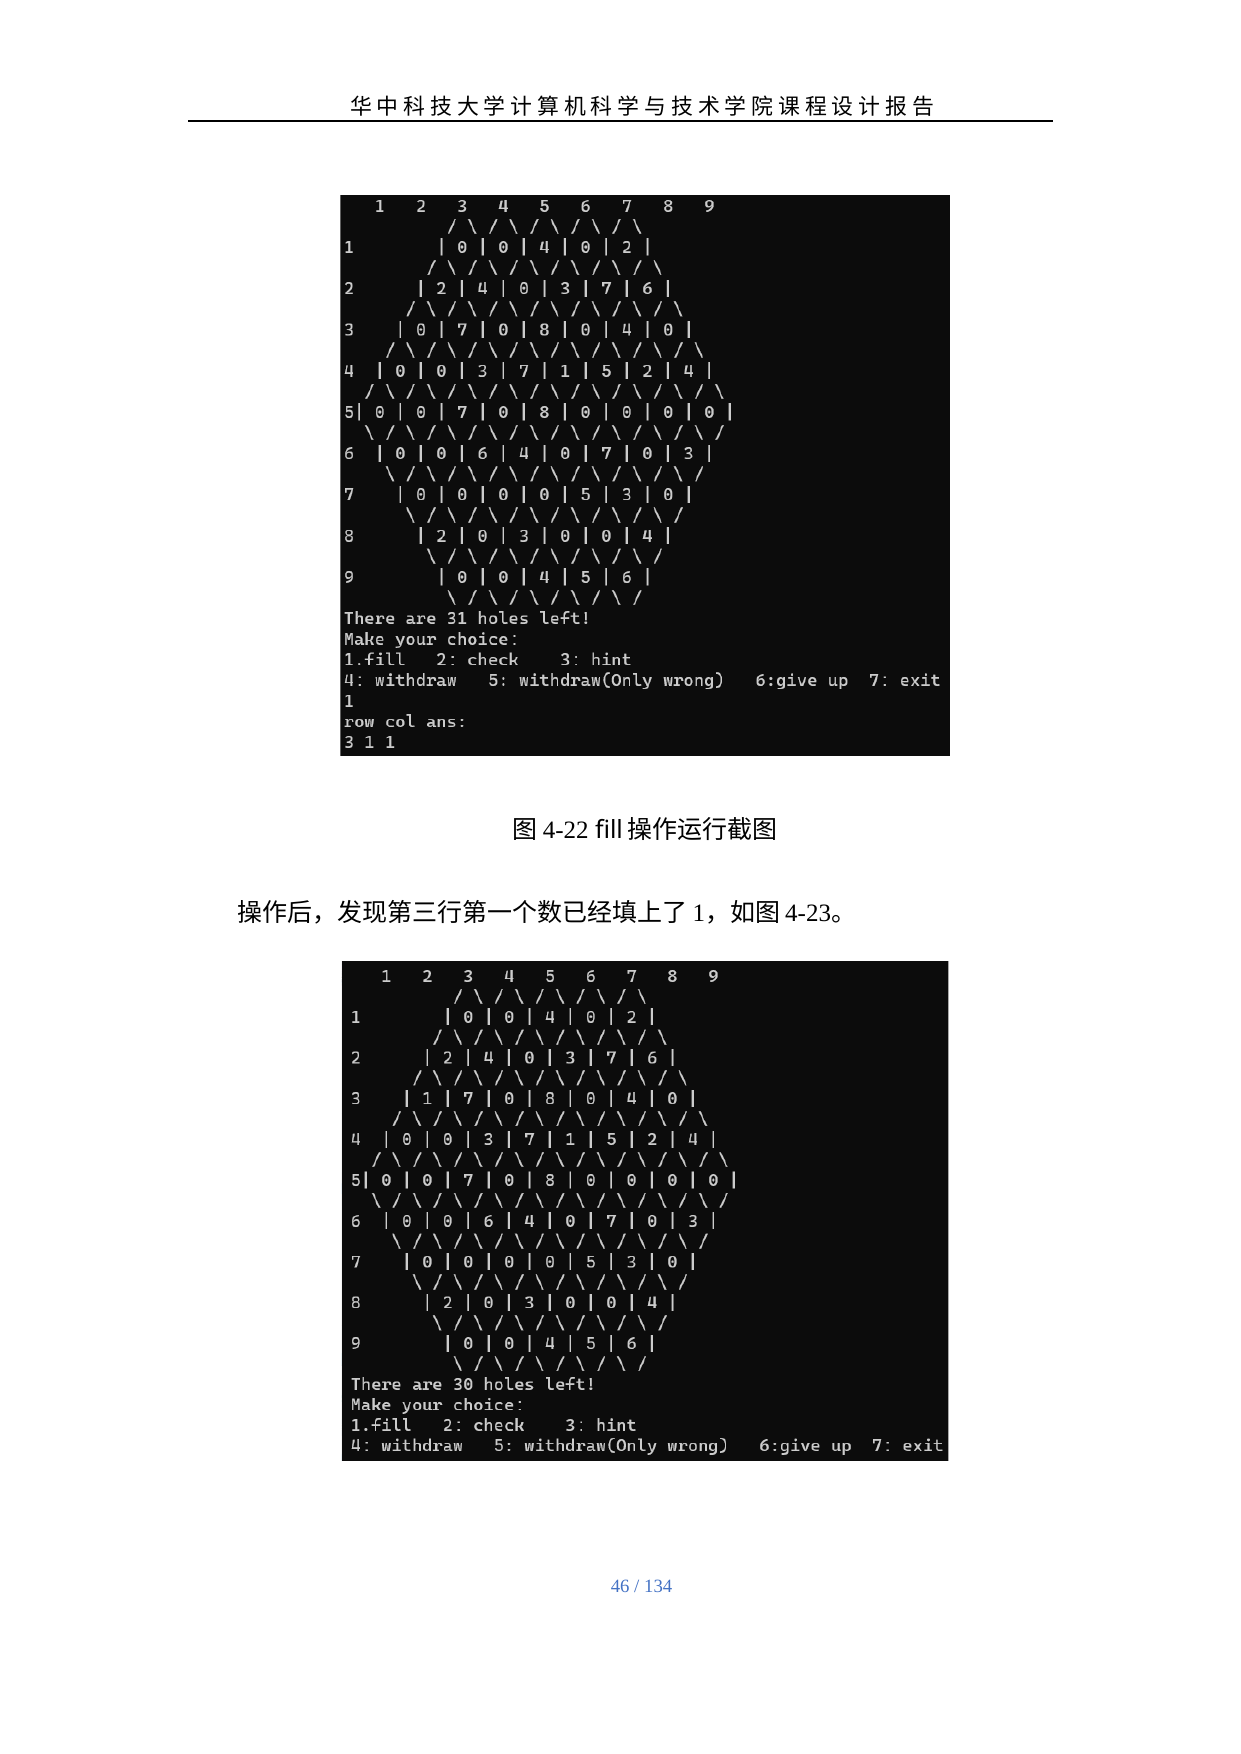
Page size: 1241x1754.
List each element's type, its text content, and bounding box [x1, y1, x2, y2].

text 操作后，发现第三行第一个数已经填上了1，如图4-23。 [187, 878, 1053, 943]
text 图4-22 fill操作运行截图 [187, 795, 1053, 860]
picture [341, 961, 949, 1461]
picture [340, 195, 950, 756]
